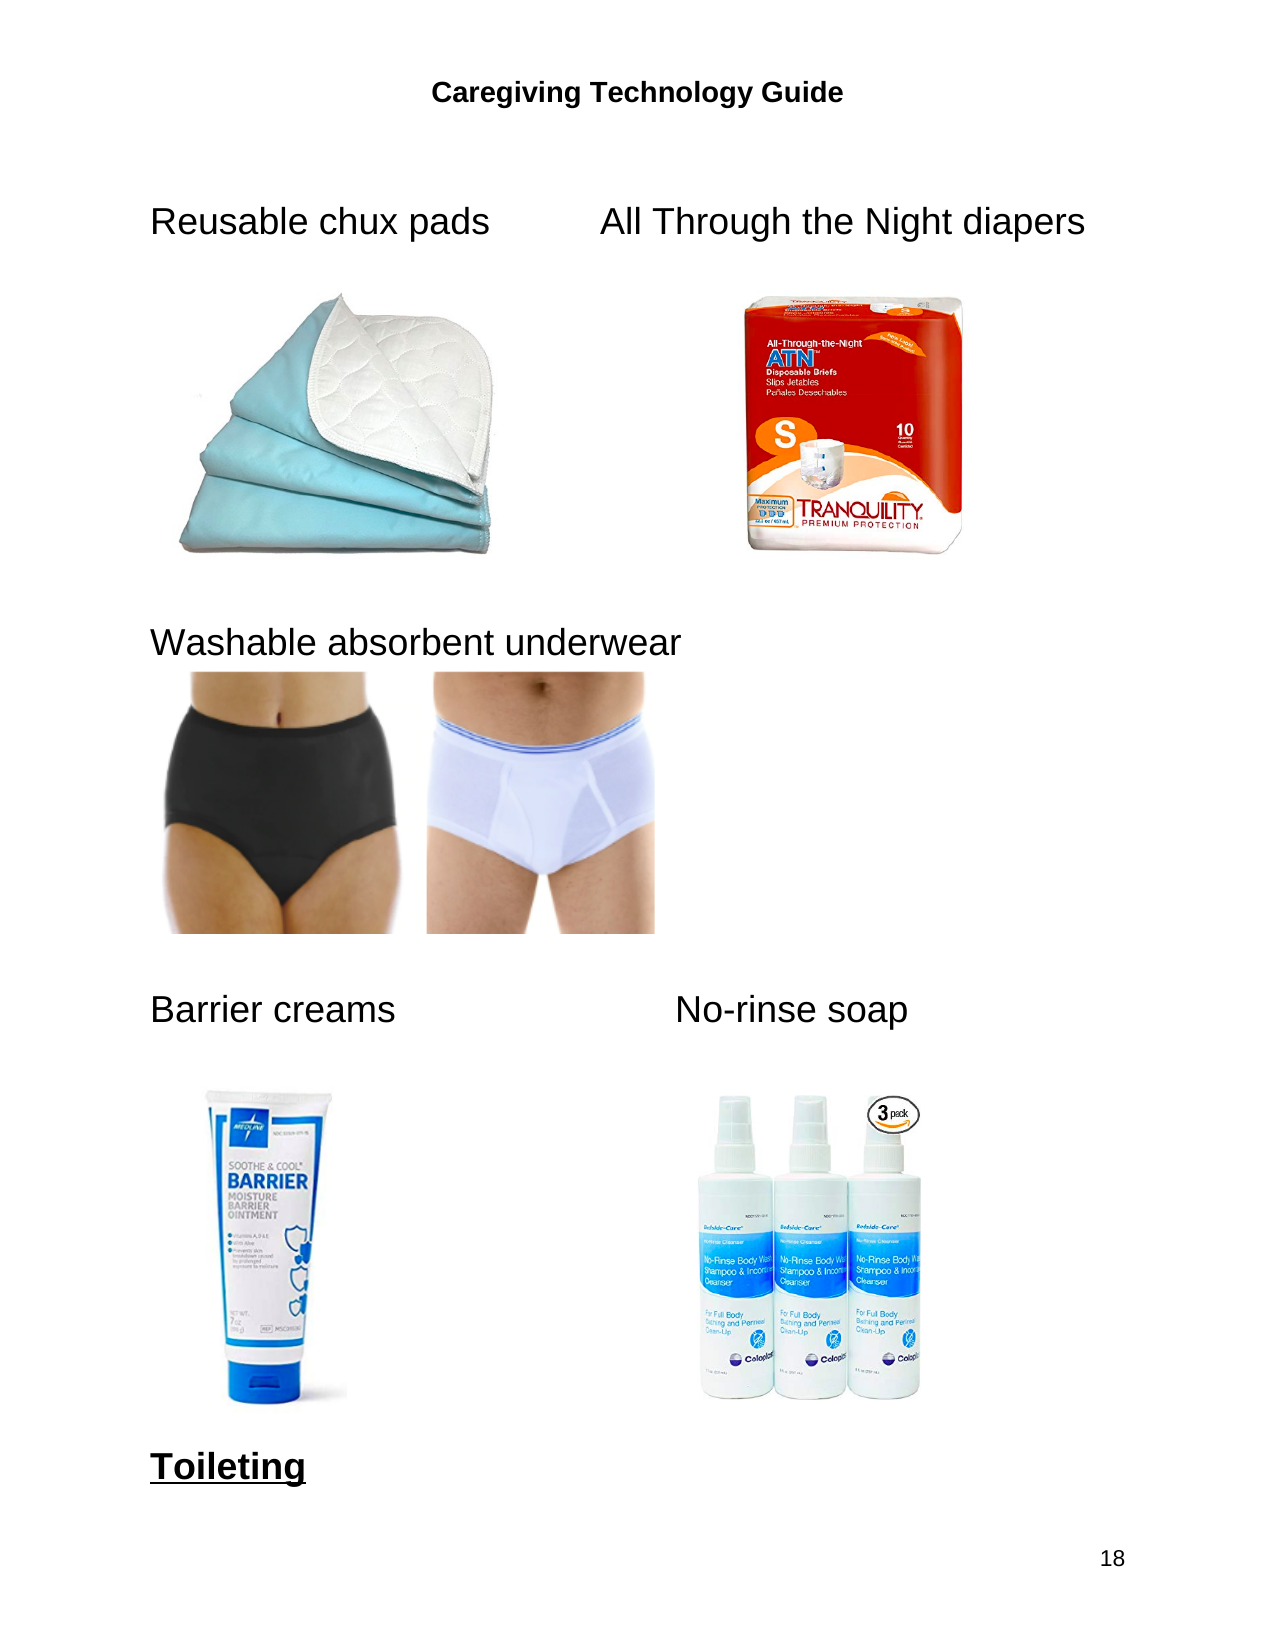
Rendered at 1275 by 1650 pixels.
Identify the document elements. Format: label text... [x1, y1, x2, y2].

picture [675, 1082, 943, 1413]
text Barrier creams No-rinse soap [150, 987, 1125, 1030]
picture [150, 277, 524, 569]
text Reusable chux pads All Through the Night diapers [150, 199, 1125, 243]
picture [150, 669, 655, 934]
picture [176, 1074, 347, 1420]
text Washable absorbent underwear [150, 620, 1125, 663]
picture [731, 277, 974, 570]
